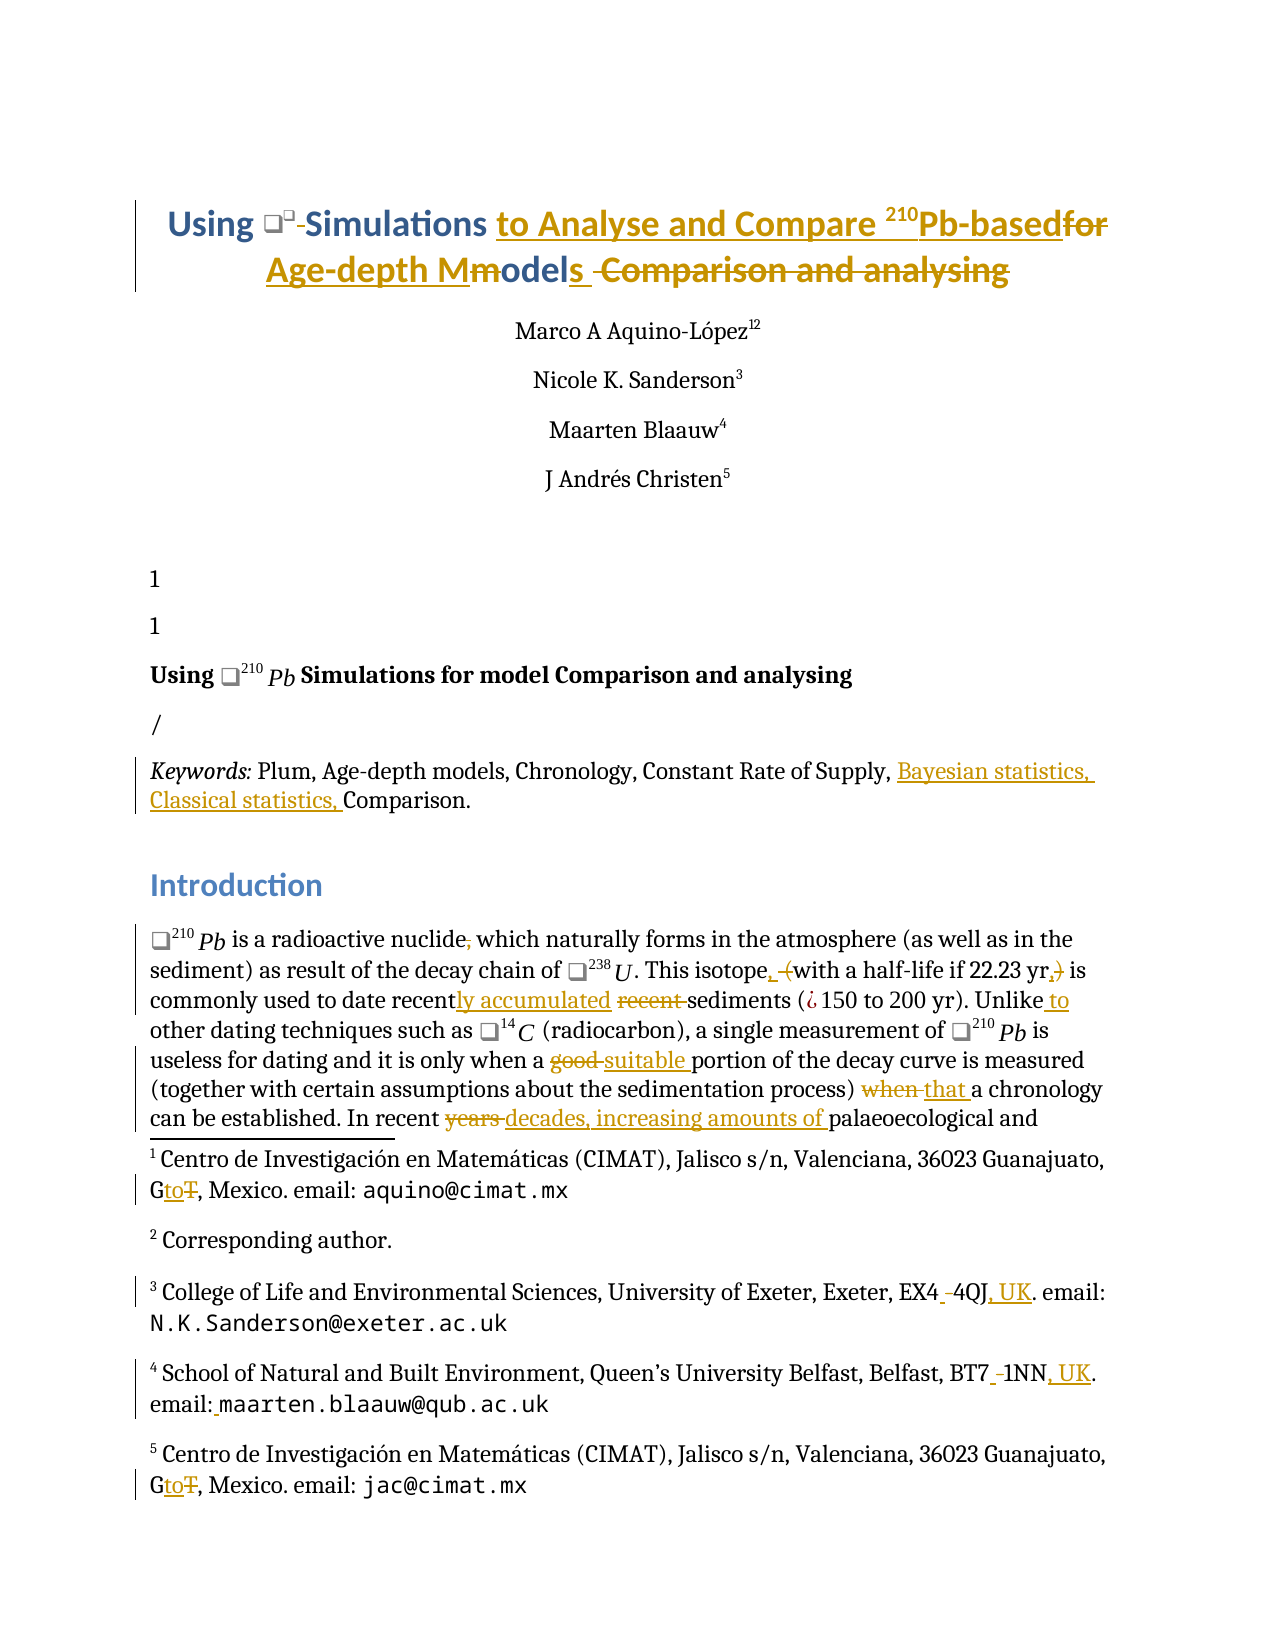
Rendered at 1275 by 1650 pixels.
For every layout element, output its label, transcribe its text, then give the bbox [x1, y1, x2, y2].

text 1 [150, 564, 1125, 593]
text / [150, 709, 1125, 738]
text 1 [150, 612, 1125, 641]
text Nicole K. Sanderson [150, 366, 1125, 395]
text Maarten Blaauw [150, 416, 1125, 444]
text Marco A Aquino-López [150, 317, 1125, 345]
text Keywords: Plum, Age-depth models, Chronology, Constant Rate of Supply, Comparison. [150, 757, 1125, 814]
title Using Simulations odel [150, 200, 1125, 292]
subtitle Introduction [150, 864, 1125, 905]
text J Andrés Christen [150, 465, 1125, 494]
text Using Simulations for model Comparison and analysing [150, 659, 1125, 691]
text is a radioactive nuclide which naturally forms in the atmosphere (as well as in the sediment) as result of the decay chain of . This isotopewith a half-life if 22.23 yr is commonly used to date recent sediments ( to yr). Unlike other dating techniques such as (radiocarbon), a single measurement of is useless for dating and it is only when a portion of the decay curve is measured (together with certain assumptions about the sedimentation process) a chronology can be established. In recent palaeoecological and pollution studies have recent sediments in order to human impact the environment. These studies strongly depend on the accuracy of the chronologies in order to correctly assign dates to chemical and biological changes. [150, 924, 1125, 1132]
